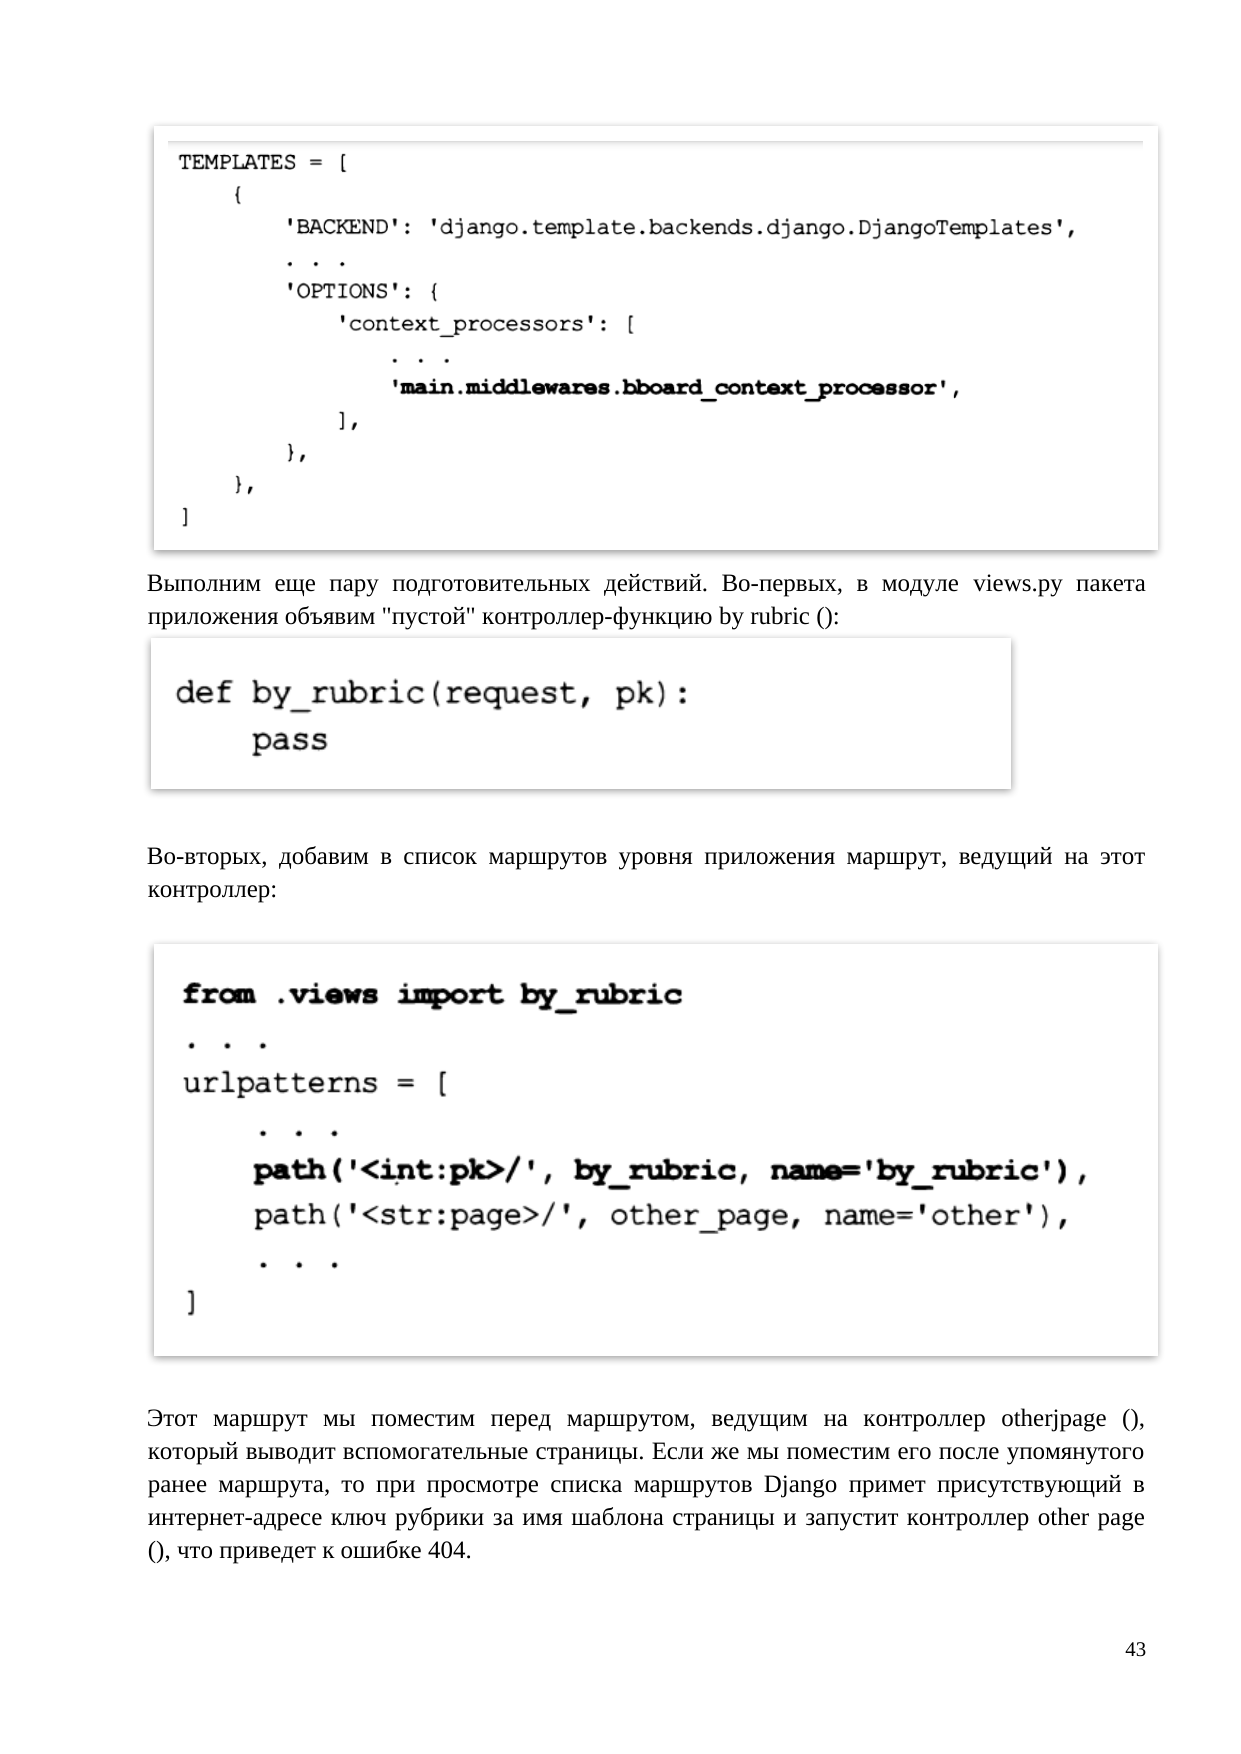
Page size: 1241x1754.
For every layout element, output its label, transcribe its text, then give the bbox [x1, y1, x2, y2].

text Выполним еще пару подготовительных действий. Во-первых, в модуле views.py пакета приложения объявим "пустой" контроллер-функцию by rubric (): [147, 568, 1146, 629]
picture [165, 653, 997, 774]
picture [168, 959, 1143, 1341]
text Во-вторых, добавим в список маршрутов уровня приложения маршрут, ведущий на этот контроллер: [147, 841, 1146, 903]
picture [168, 141, 1143, 536]
text Этот маршрут мы поместим перед маршрутом, ведущим на контроллер otherjpage (), который выводит вспомогательные страницы. Если же мы поместим его после упомянутого ранее маршрута, то при просмотре списка маршрутов Django примет присутствующий в интернет-адресе ключ рубрики за имя шаблона страницы и запустит контроллер other page (), что приведет к ошибке 404. [147, 1403, 1146, 1564]
